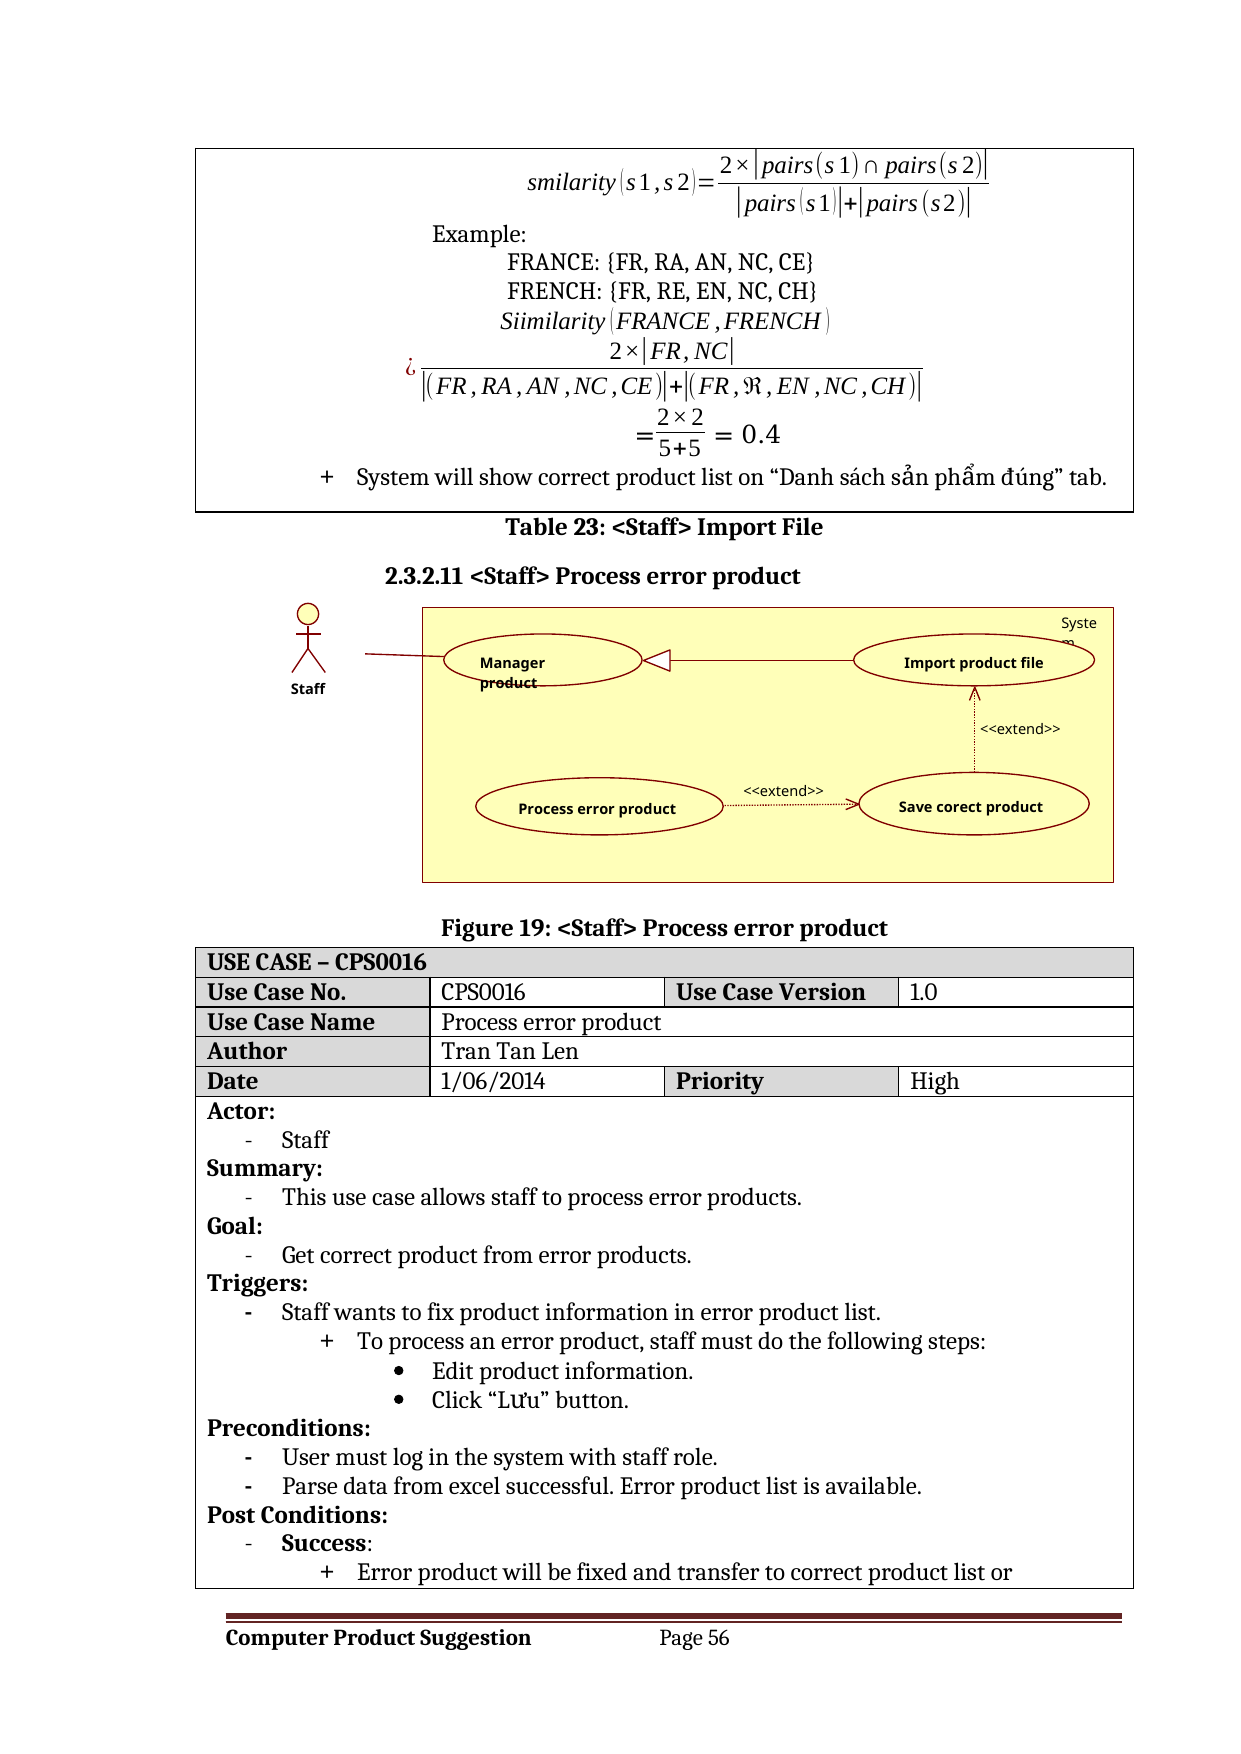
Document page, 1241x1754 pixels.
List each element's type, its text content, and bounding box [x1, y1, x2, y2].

table_cell 1/06/2014 [431, 1067, 664, 1096]
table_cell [196, 1097, 1133, 1588]
table_cell High [899, 1067, 1133, 1096]
subtitle <Staff> Process error product [385, 562, 1122, 591]
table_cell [196, 149, 1133, 511]
table_cell Use Case Version [665, 978, 898, 1006]
table_cell 1.0 [899, 978, 1133, 1006]
table_cell CPS0016 [431, 978, 664, 1006]
table_cell Author [196, 1037, 429, 1066]
table_cell Process error product [431, 1008, 1133, 1036]
table_cell Use Case Name [196, 1008, 429, 1036]
subtitle Figure 19: <Staff> Process error product [207, 914, 1122, 942]
table_cell Priority [665, 1067, 898, 1096]
table_header USE CASE – CPS0016 [196, 948, 1133, 977]
text Table 23: <Staff> Import File [207, 513, 1122, 541]
table_cell Tran Tan Len [431, 1037, 1133, 1066]
table_cell Date [196, 1067, 429, 1096]
table_cell Use Case No. [196, 978, 429, 1006]
